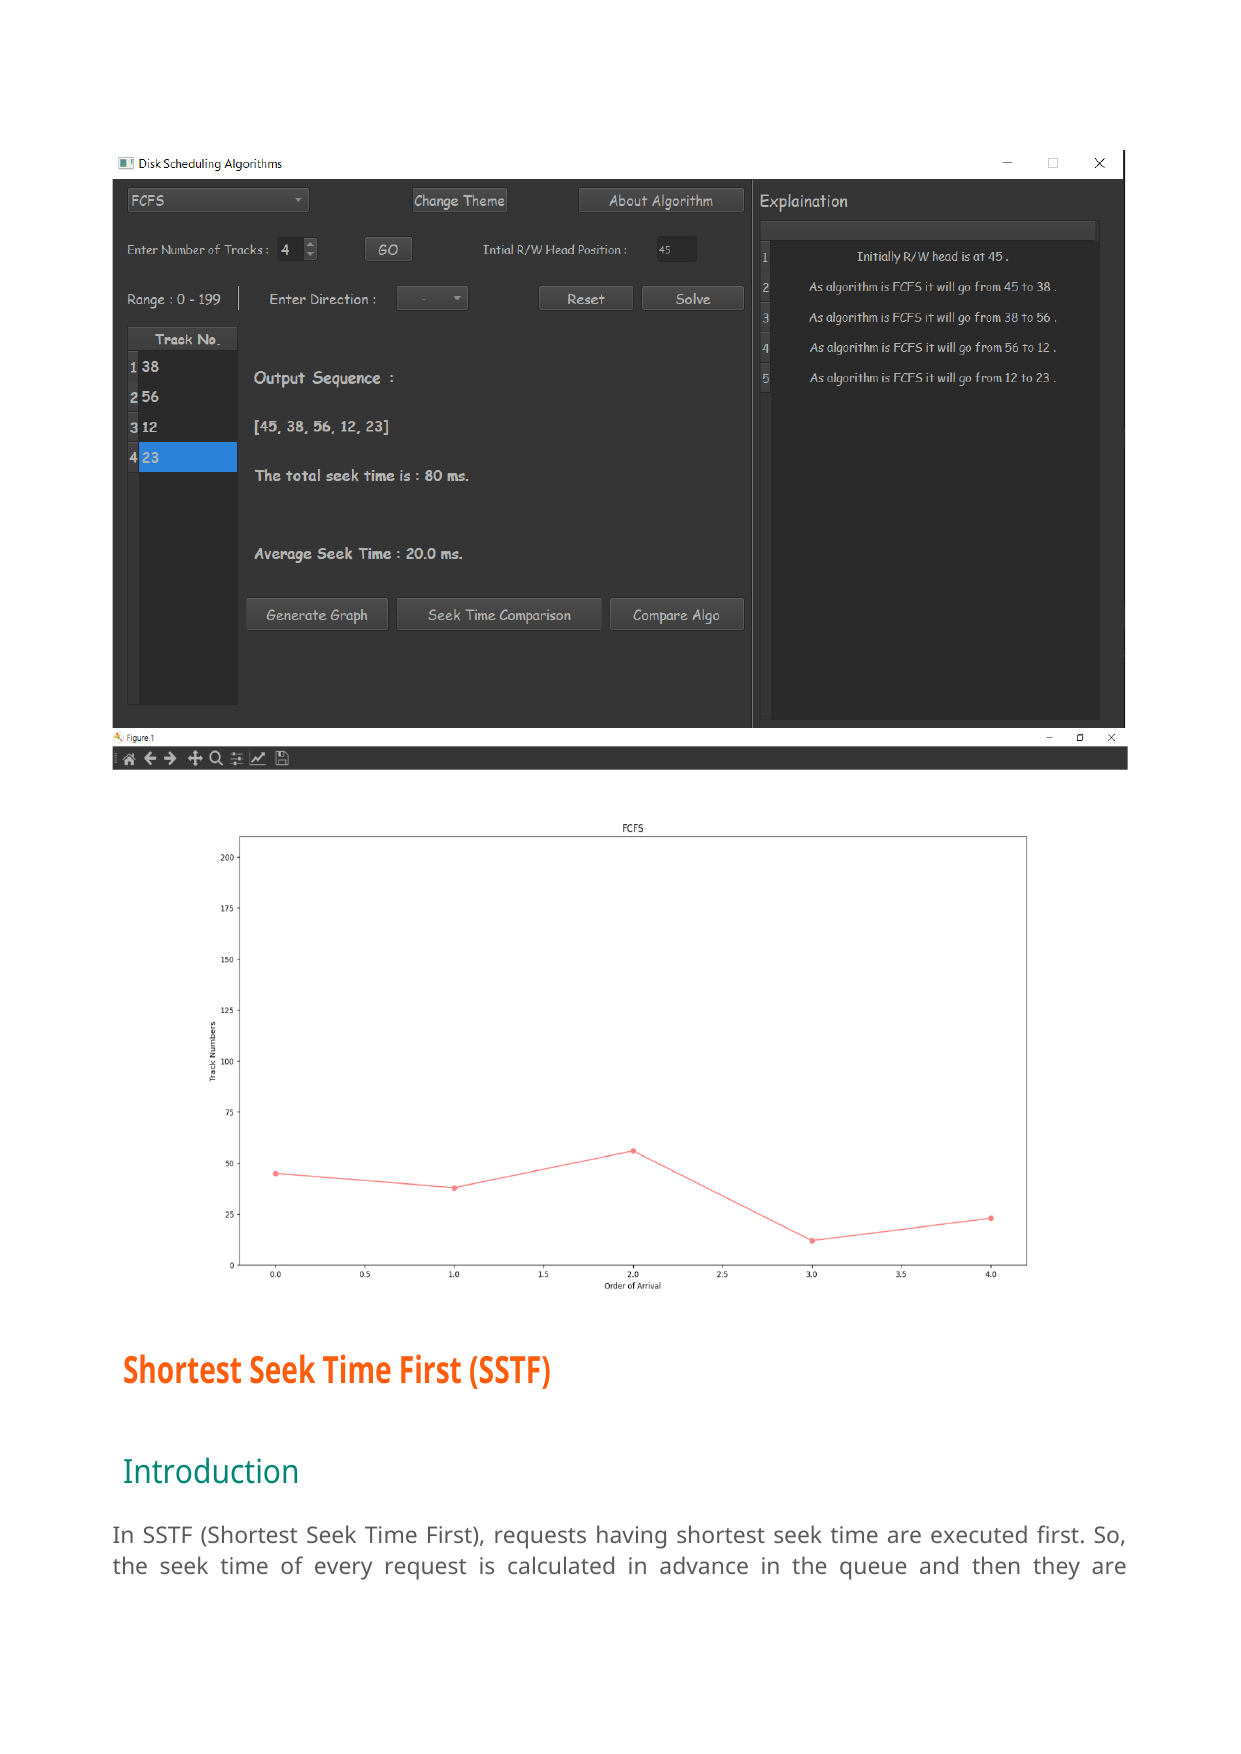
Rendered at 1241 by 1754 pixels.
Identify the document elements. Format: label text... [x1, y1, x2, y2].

picture [112, 150, 1125, 728]
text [112, 1519, 1128, 1581]
subtitle Introduction [123, 1448, 1128, 1494]
picture [112, 729, 1128, 1325]
subtitle Shortest Seek Time First (SSTF) [123, 1343, 1128, 1394]
